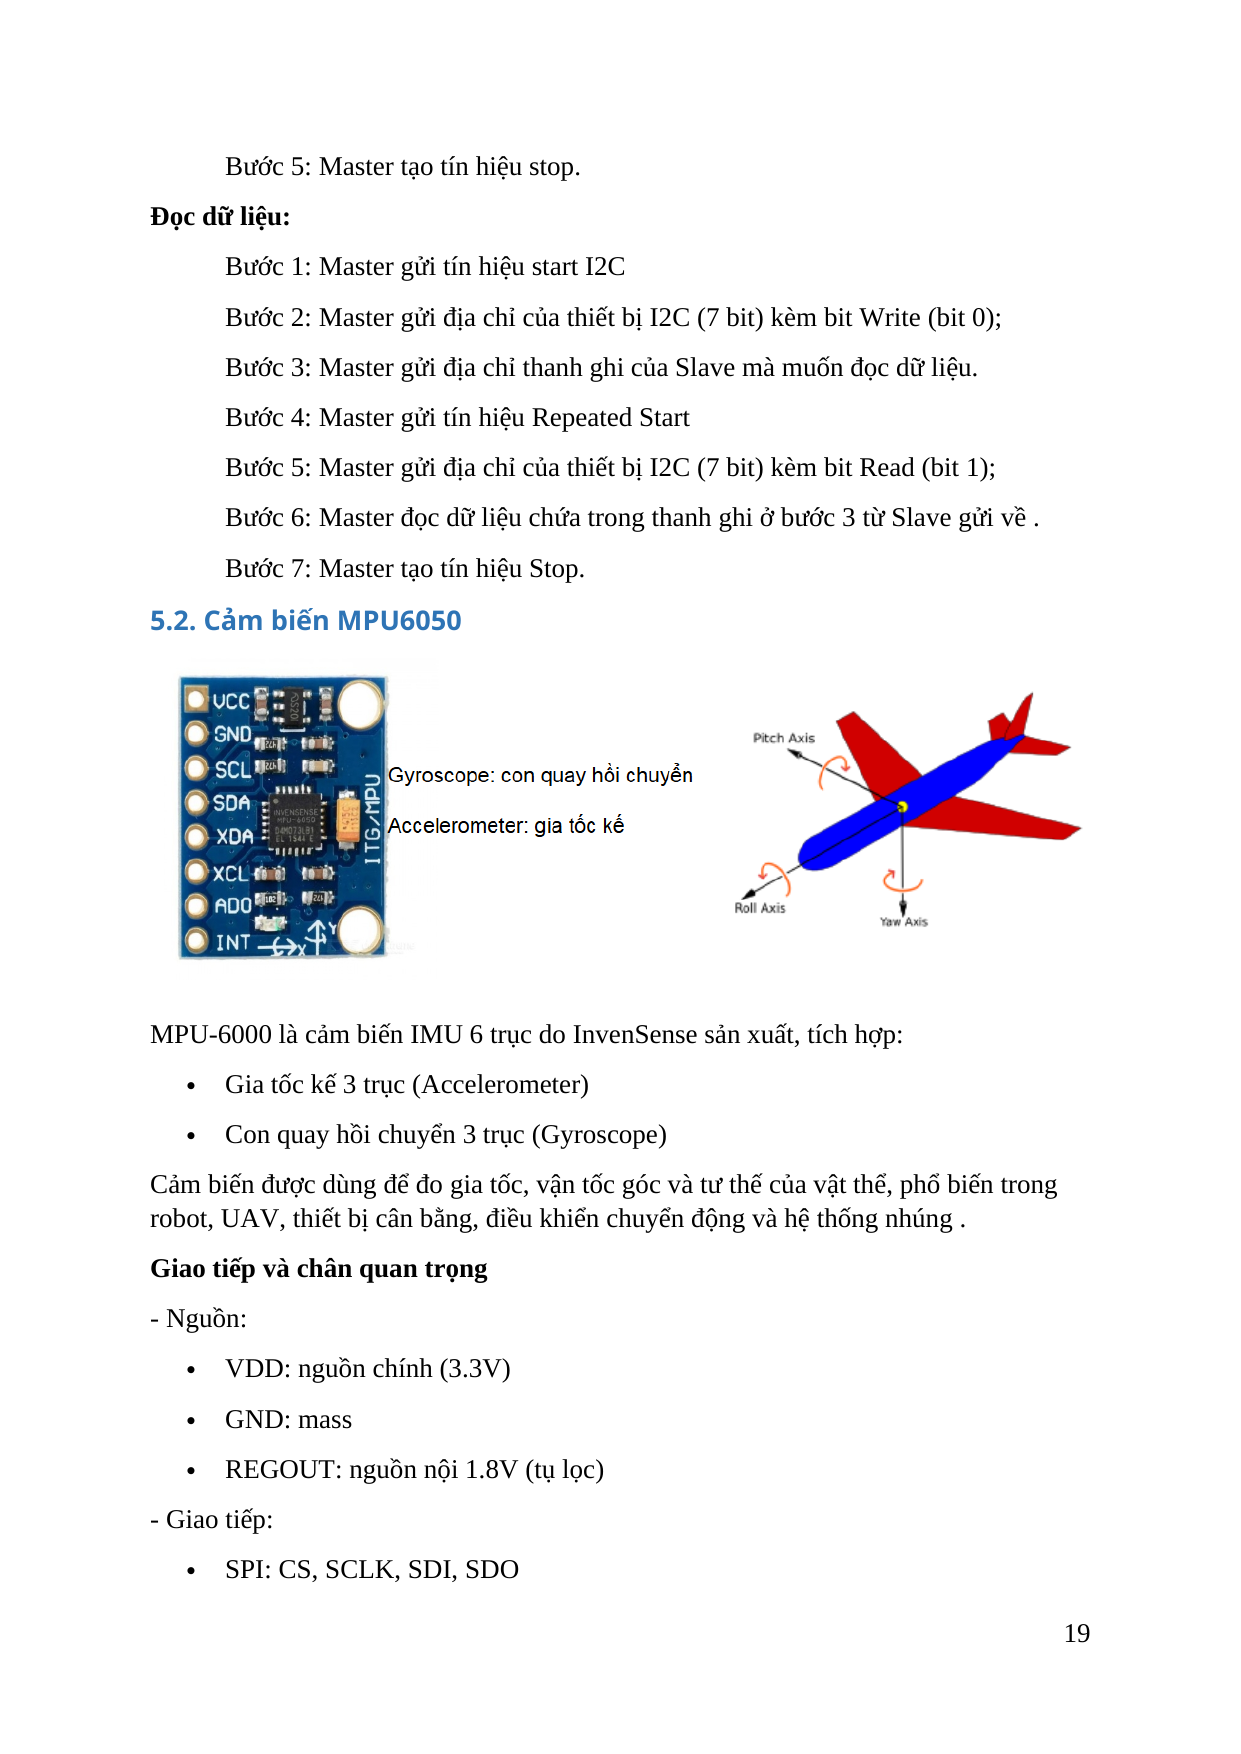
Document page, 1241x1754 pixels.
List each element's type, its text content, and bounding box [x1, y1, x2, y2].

text Bước 1: Master gửi tín hiệu start I2C [225, 250, 1090, 282]
text Bước 5: Master tạo tín hiệu stop. [225, 150, 1090, 181]
text Đọc dữ liệu: [150, 200, 1090, 231]
text Bước 5: Master gửi địa chỉ của thiết bị I2C (7 bit) kèm bit Read (bit 1); [225, 451, 1090, 482]
text MPU-6000 là cảm biến IMU 6 trục do InvenSense sản xuất, tích hợp: [150, 1018, 1090, 1049]
subtitle 5.2. Cảm biến MPU6050 [150, 602, 1090, 639]
list VDD: nguồn chính (3.3V) [187, 1353, 1090, 1384]
text - Nguồn: [150, 1302, 1090, 1333]
list REGOUT: nguồn nội 1.8V (tụ lọc) [187, 1453, 1090, 1484]
text Bước 4: Master gửi tín hiệu Repeated Start [225, 401, 1090, 432]
list SPI: CS, SCLK, SDI, SDO [187, 1553, 1090, 1584]
list GND: mass [187, 1403, 1090, 1434]
text Bước 7: Master tạo tín hiệu Stop. [225, 552, 1090, 583]
list Gia tốc kế 3 trục (Accelerometer) [187, 1068, 1090, 1099]
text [225, 301, 1090, 332]
text Cảm biến được dùng để đo gia tốc, vận tốc góc và tư thế của vật thể, phổ biến trong robot, UAV, thiết bị cân bằng, điều khiển chuyển động và hệ thống nhúng . [150, 1168, 1090, 1233]
picture [150, 641, 1091, 999]
text - Giao tiếp: [150, 1503, 1090, 1534]
text Giao tiếp và chân quan trọng [150, 1252, 1090, 1283]
text Bước 6: Master đọc dữ liệu chứa trong thanh ghi ở bước 3 từ Slave gửi về . [225, 501, 1090, 533]
list Con quay hồi chuyển 3 trục (Gyroscope) [187, 1118, 1090, 1149]
text Bước 3: Master gửi địa chỉ thanh ghi của Slave mà muốn đọc dữ liệu. [225, 351, 1090, 382]
